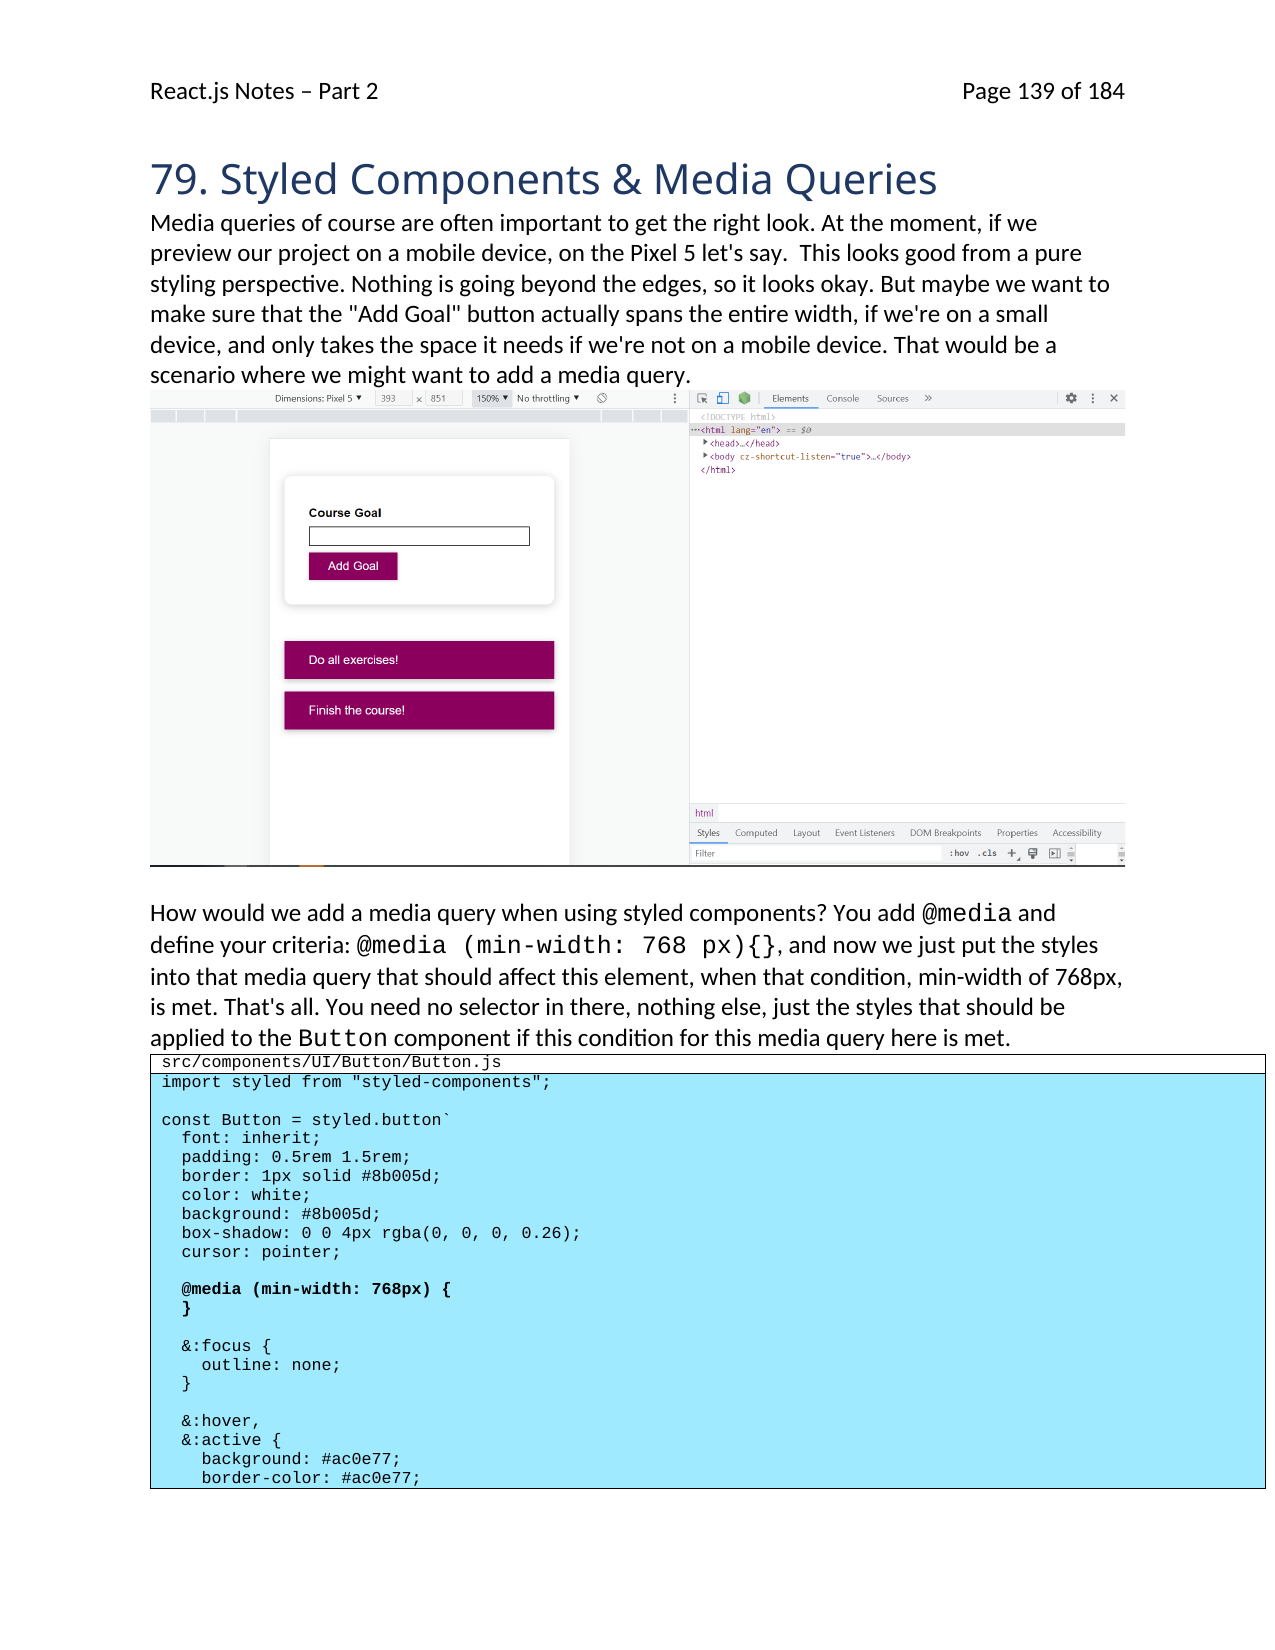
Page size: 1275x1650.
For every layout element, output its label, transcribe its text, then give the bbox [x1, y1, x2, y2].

text How would we add a media query when using styled components? You add @media and define your criteria: @media (min-width: 768 px){}, and now we just put the styles into that media query that should affect this element, when that condition, min-width of 768px, is met. That's all. You need no selector in there, nothing else, just the styles that should be applied to the Button component if this condition for this media query here is met. [150, 897, 1125, 1053]
text Media queries of course are often important to get the right look. At the moment, if we preview our project on a mobile device, on the Pixel 5 let's say. This looks good from a pure styling perspective. Nothing is going beyond the edges, so it looks okay. But maybe we want to make sure that the "Add Goal" button actually spans the entire width, if we're on a small device, and only takes the space it needs if we're not on a mobile device. That would be a scenario where we might want to add a media query. [150, 207, 1125, 390]
subtitle 79. Styled Components & Media Queries [150, 150, 1125, 207]
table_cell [151, 1074, 1265, 1488]
picture [150, 390, 1125, 867]
table_header src/components/UI/Button/Button.js [151, 1055, 1265, 1073]
